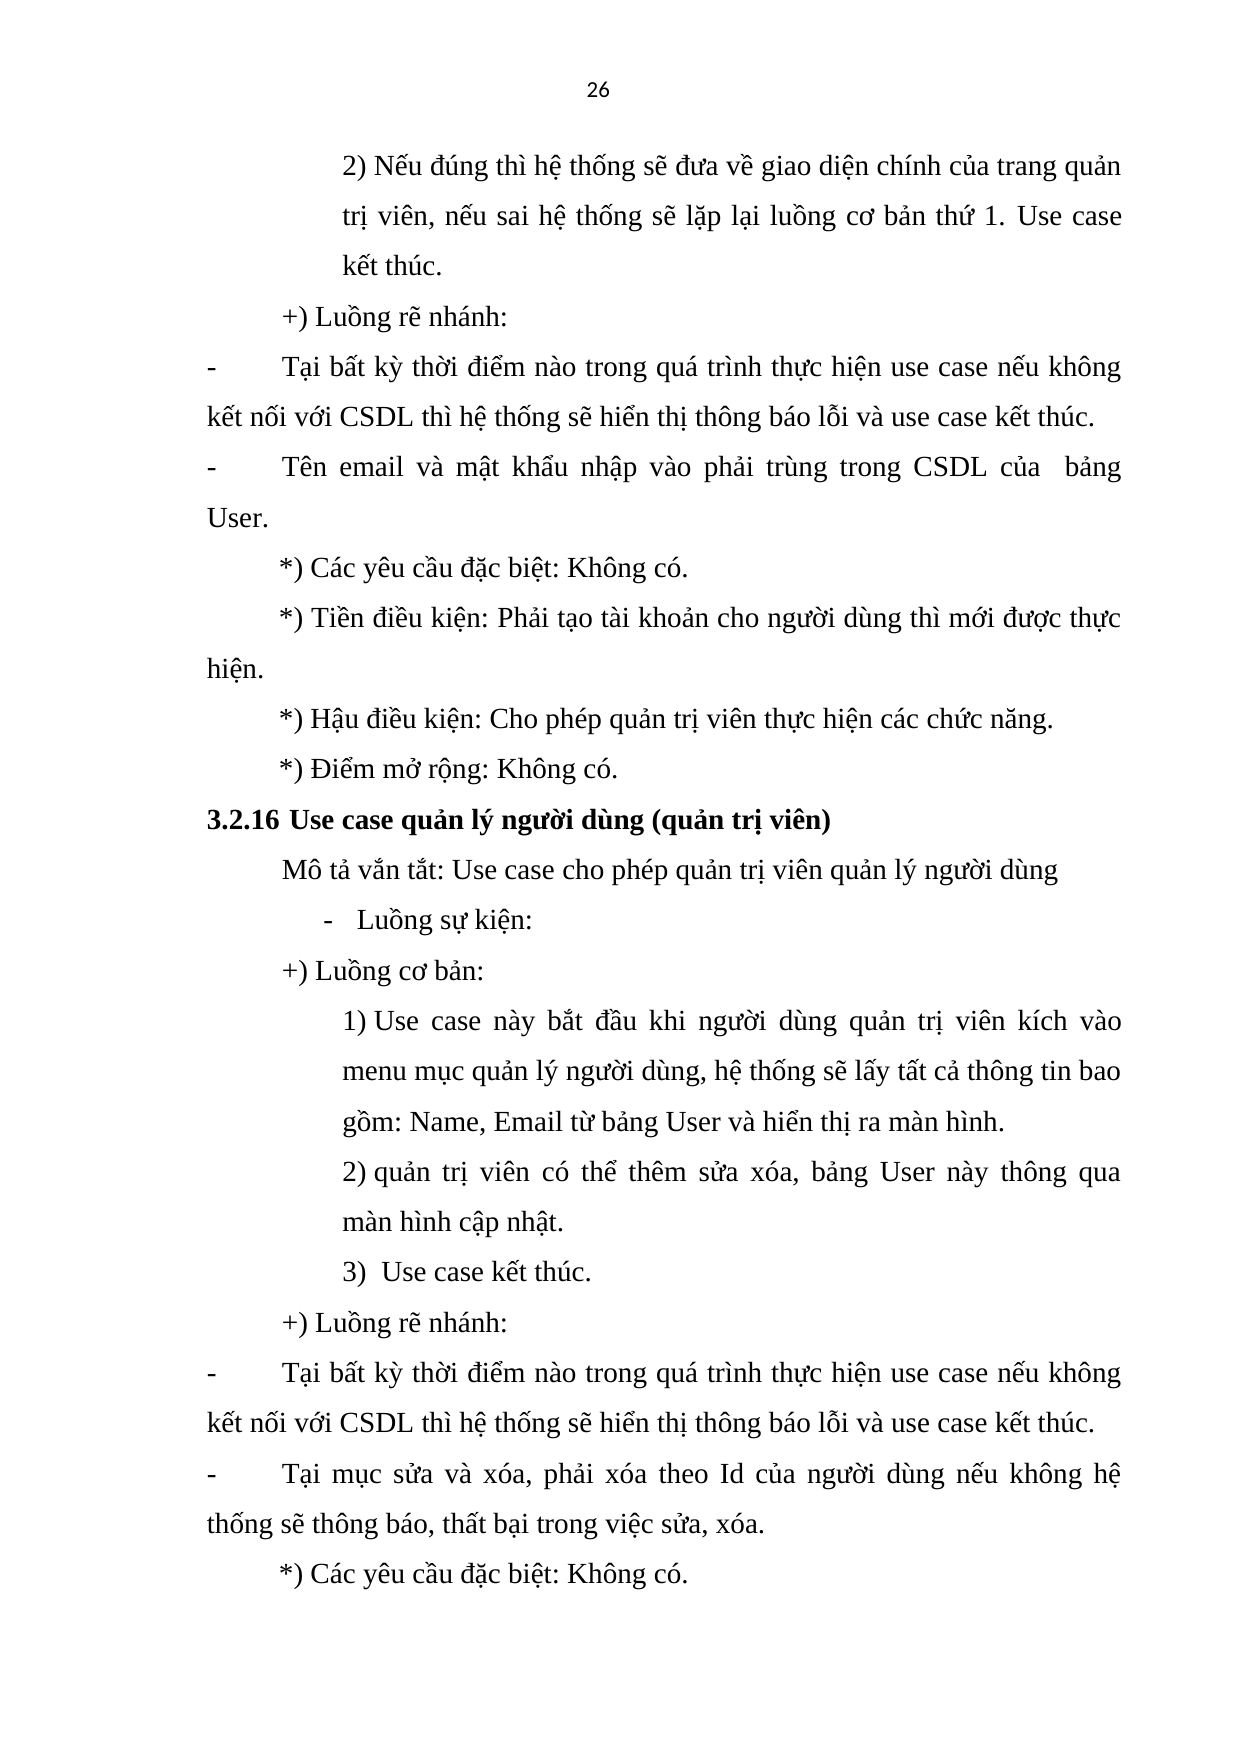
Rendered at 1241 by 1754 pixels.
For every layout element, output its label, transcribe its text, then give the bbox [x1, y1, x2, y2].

text Tại bất kỳ thời điểm nào trong quá trình thực hiện use case nếu không kết nối với CSDL thì hệ thống sẽ hiển thị thông báo lỗi và use case kết thúc. [207, 349, 1122, 433]
text *) Các yêu cầu đặc biệt: Không có. [207, 1556, 1122, 1590]
text *) Hậu điều kiện: Cho phép quản trị viên thực hiện các chức năng. [207, 701, 1122, 735]
list Use case quản lý người dùng (quản trị viên) [207, 802, 1122, 835]
text Tại bất kỳ thời điểm nào trong quá trình thực hiện use case nếu không kết nối với CSDL thì hệ thống sẽ hiển thị thông báo lỗi và use case kết thúc. [207, 1355, 1122, 1439]
text *) Các yêu cầu đặc biệt: Không có. [207, 550, 1122, 584]
text Luồng sự kiện: [251, 902, 1122, 936]
list Use case kết thúc. [342, 1254, 1122, 1288]
list Use case này bắt đầu khi người dùng quản trị viên kích vào menu mục quản lý người dùng, hệ thống sẽ lấy tất cả thông tin bao gồm: Name, Email từ bảng User và hiển thị ra màn hình. [342, 1003, 1122, 1137]
list +) Luồng rẽ nhánh: [207, 299, 1122, 332]
text *) Điểm mở rộng: Không có. [207, 751, 1122, 785]
list Nếu đúng thì hệ thống sẽ đưa về giao diện chính của trang quản trị viên, nếu sai hệ thống sẽ lặp lại luồng cơ bản thứ 1. Use case kết thúc. [342, 148, 1122, 282]
list +) Luồng cơ bản: [207, 953, 1122, 986]
list quản trị viên có thể thêm sửa xóa, bảng User này thông qua màn hình cập nhật. [342, 1154, 1122, 1238]
list Mô tả vắn tắt: Use case cho phép quản trị viên quản lý người dùng [207, 852, 1122, 886]
text Tên email và mật khẩu nhập vào phải trùng trong CSDL của bảng User. [207, 449, 1122, 533]
text Tại mục sửa và xóa, phải xóa theo Id của người dùng nếu không hệ thống sẽ thông báo, thất bại trong việc sửa, xóa. [207, 1456, 1122, 1540]
text *) Tiền điều kiện: Phải tạo tài khoản cho người dùng thì mới được thực hiện. [207, 601, 1122, 684]
list +) Luồng rẽ nhánh: [207, 1305, 1122, 1338]
